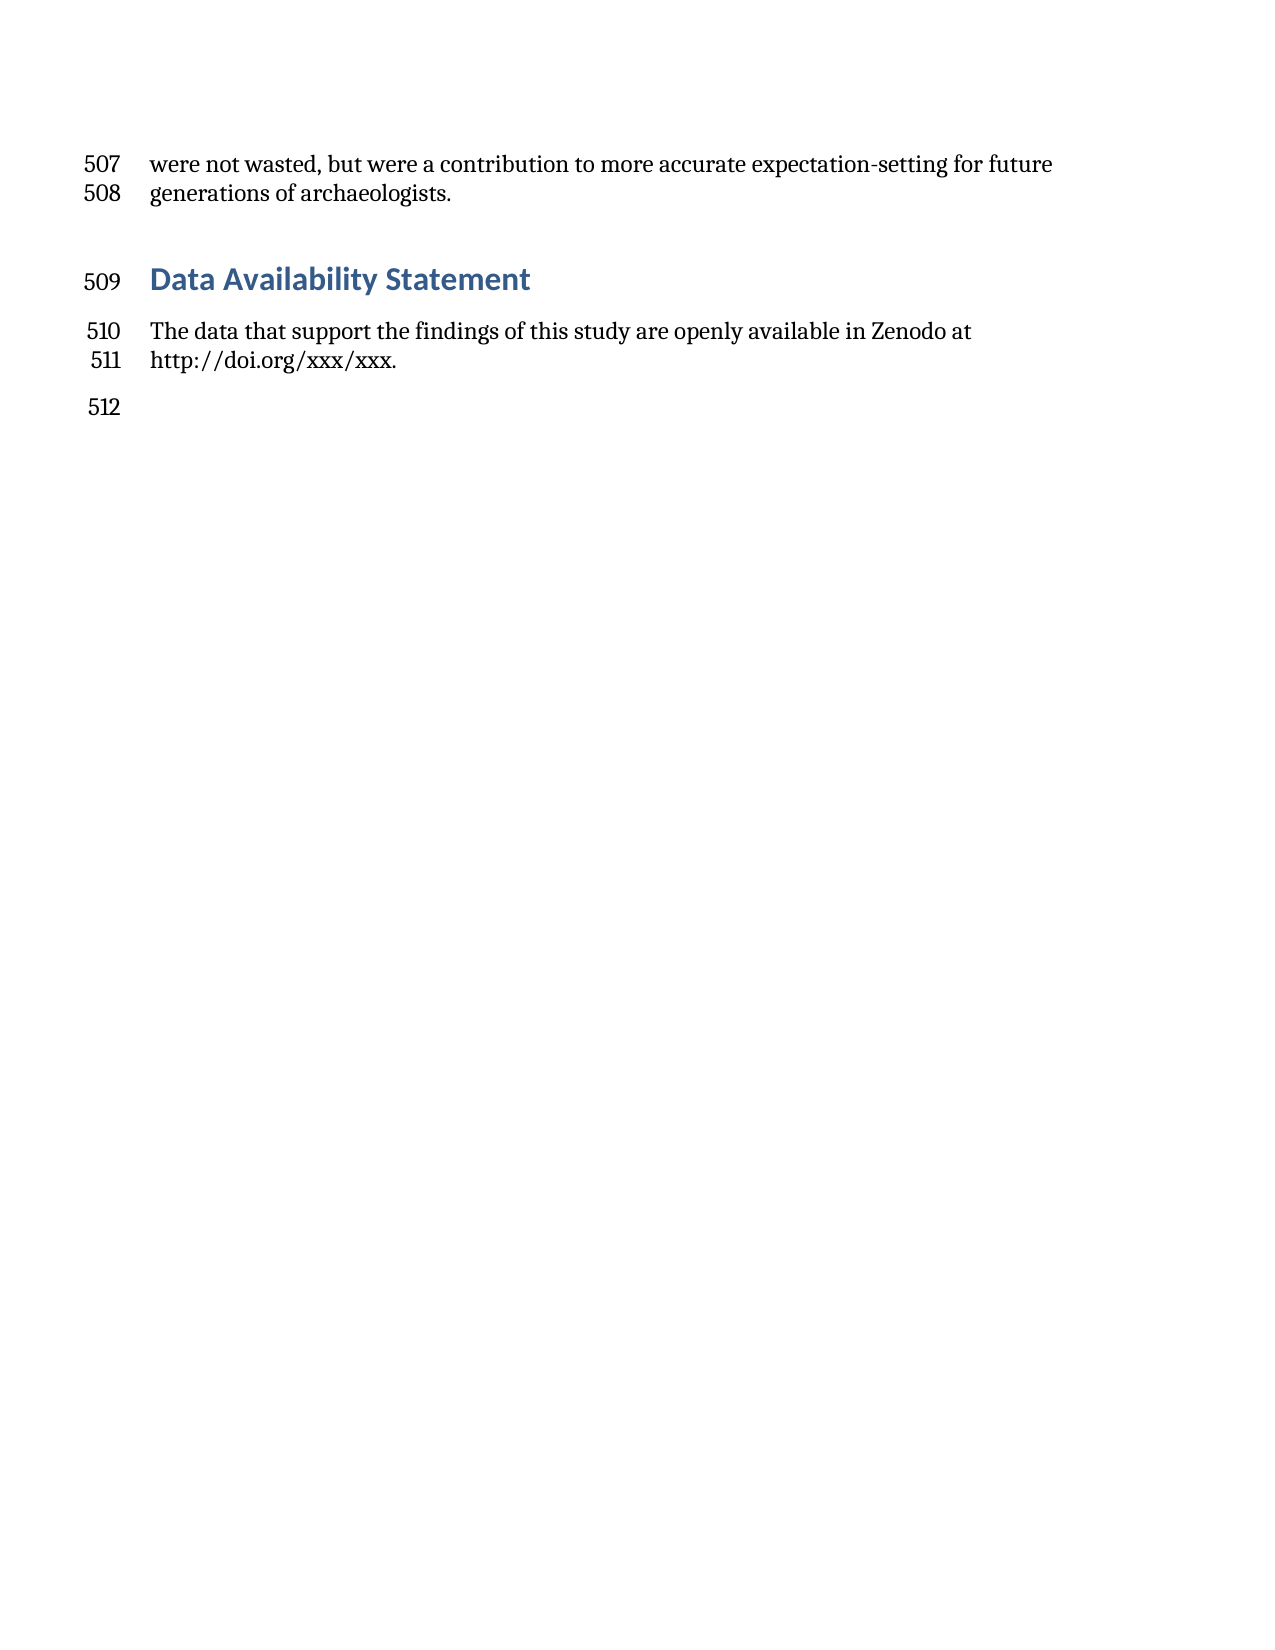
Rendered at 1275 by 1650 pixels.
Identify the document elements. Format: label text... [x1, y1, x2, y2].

subtitle Data Availability Statement [150, 257, 1125, 298]
text The data that support the findings of this study are openly available in Zenodo at http://doi.org/xxx/xxx. [150, 317, 1125, 374]
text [150, 150, 1125, 207]
